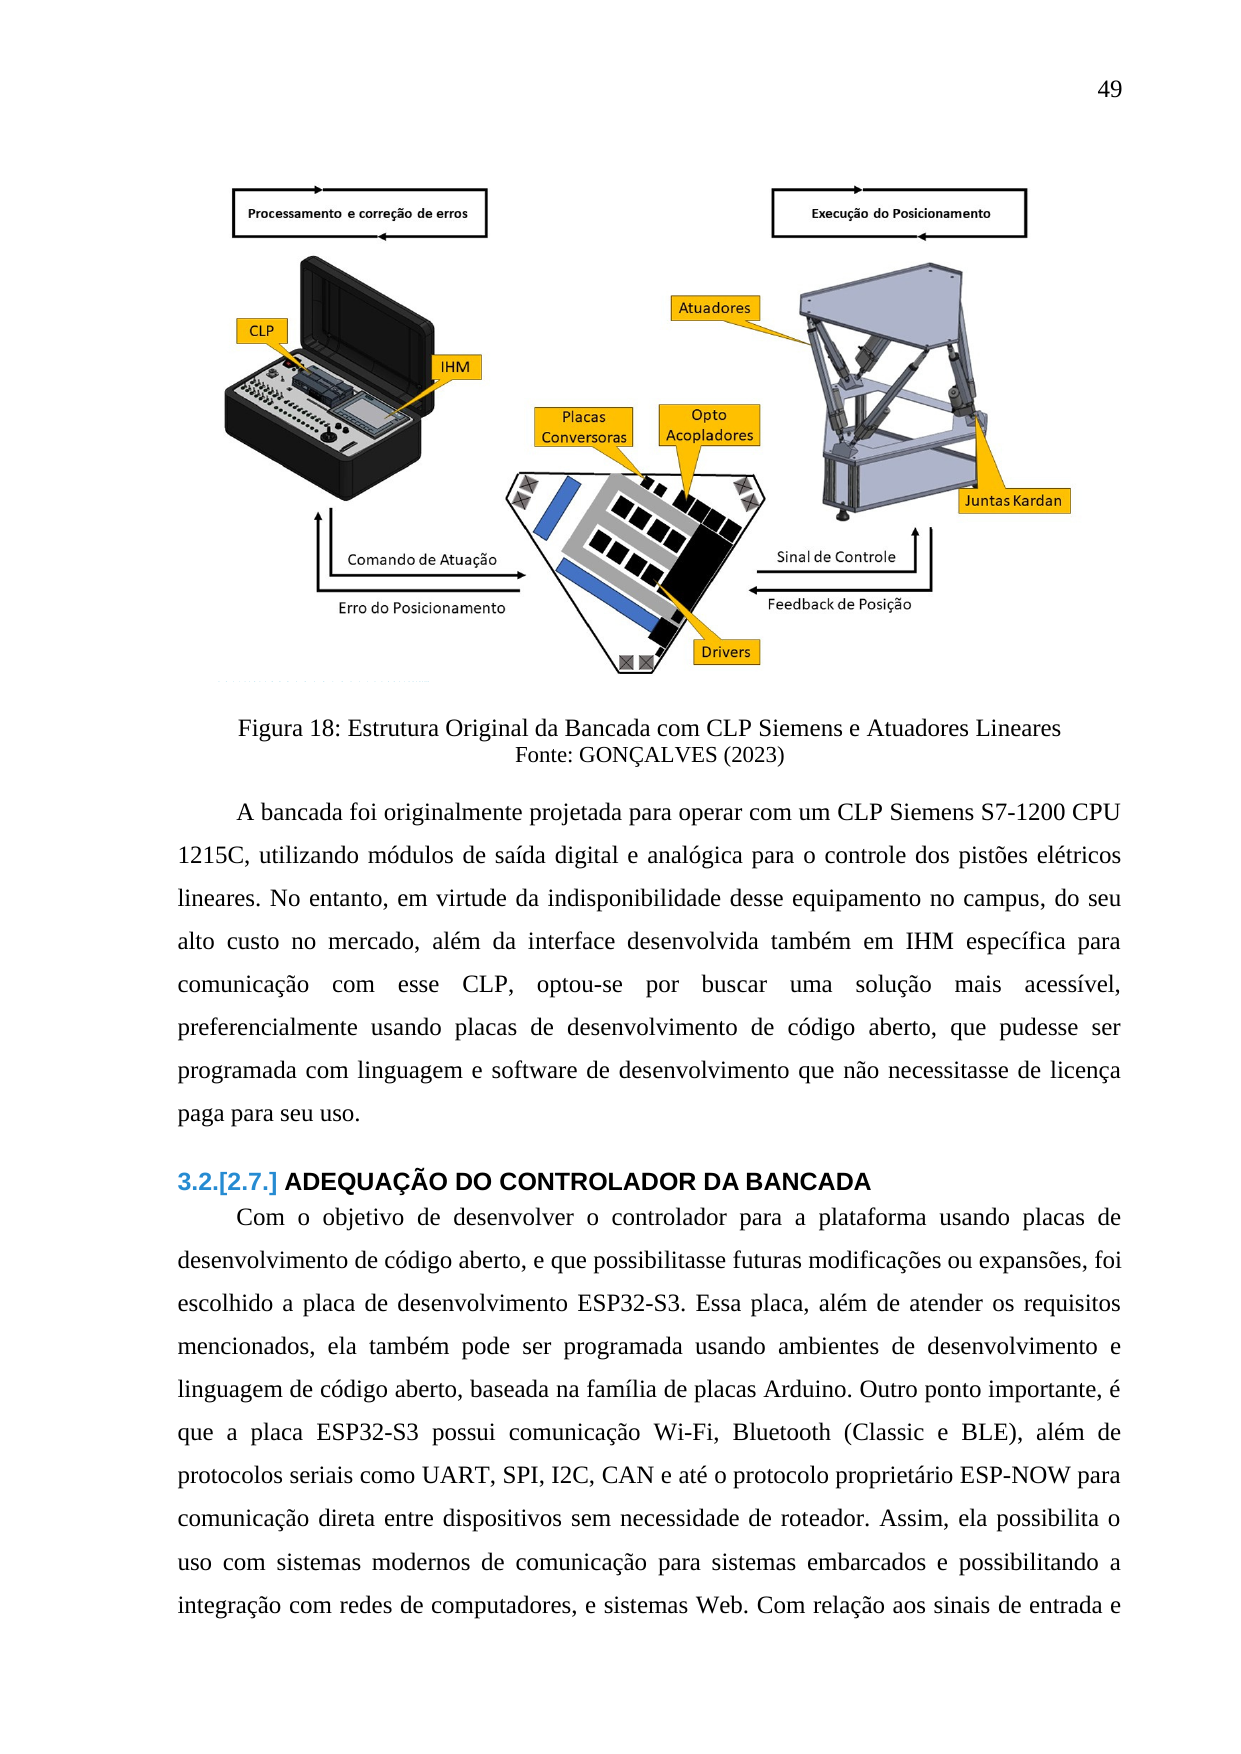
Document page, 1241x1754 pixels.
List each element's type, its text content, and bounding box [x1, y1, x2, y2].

picture [213, 177, 1087, 682]
text Adequação do Controlador da Bancada [177, 1167, 1122, 1195]
text Figura 18: Estrutura Original da Bancada com CLP Siemens e Atuadores Lineares [177, 713, 1122, 742]
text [177, 1202, 1122, 1618]
text A bancada foi originalmente projetada para operar com um CLP Siemens S7-1200 CPU 1215C, utilizando módulos de saída digital e analógica para o controle dos pistões elétricos lineares. No entanto, em virtude da indisponibilidade desse equipamento no campus, do seu alto custo no mercado, além da interface desenvolvida também em IHM específica para comunicação com esse CLP, optou-se por buscar uma solução mais acessível, preferencialmente usando placas de desenvolvimento de código aberto, que pudesse ser programada com linguagem e software de desenvolvimento que não necessitasse de licença paga para seu uso. [177, 797, 1122, 1127]
text Fonte: GONÇALVES (2023) [177, 742, 1122, 768]
